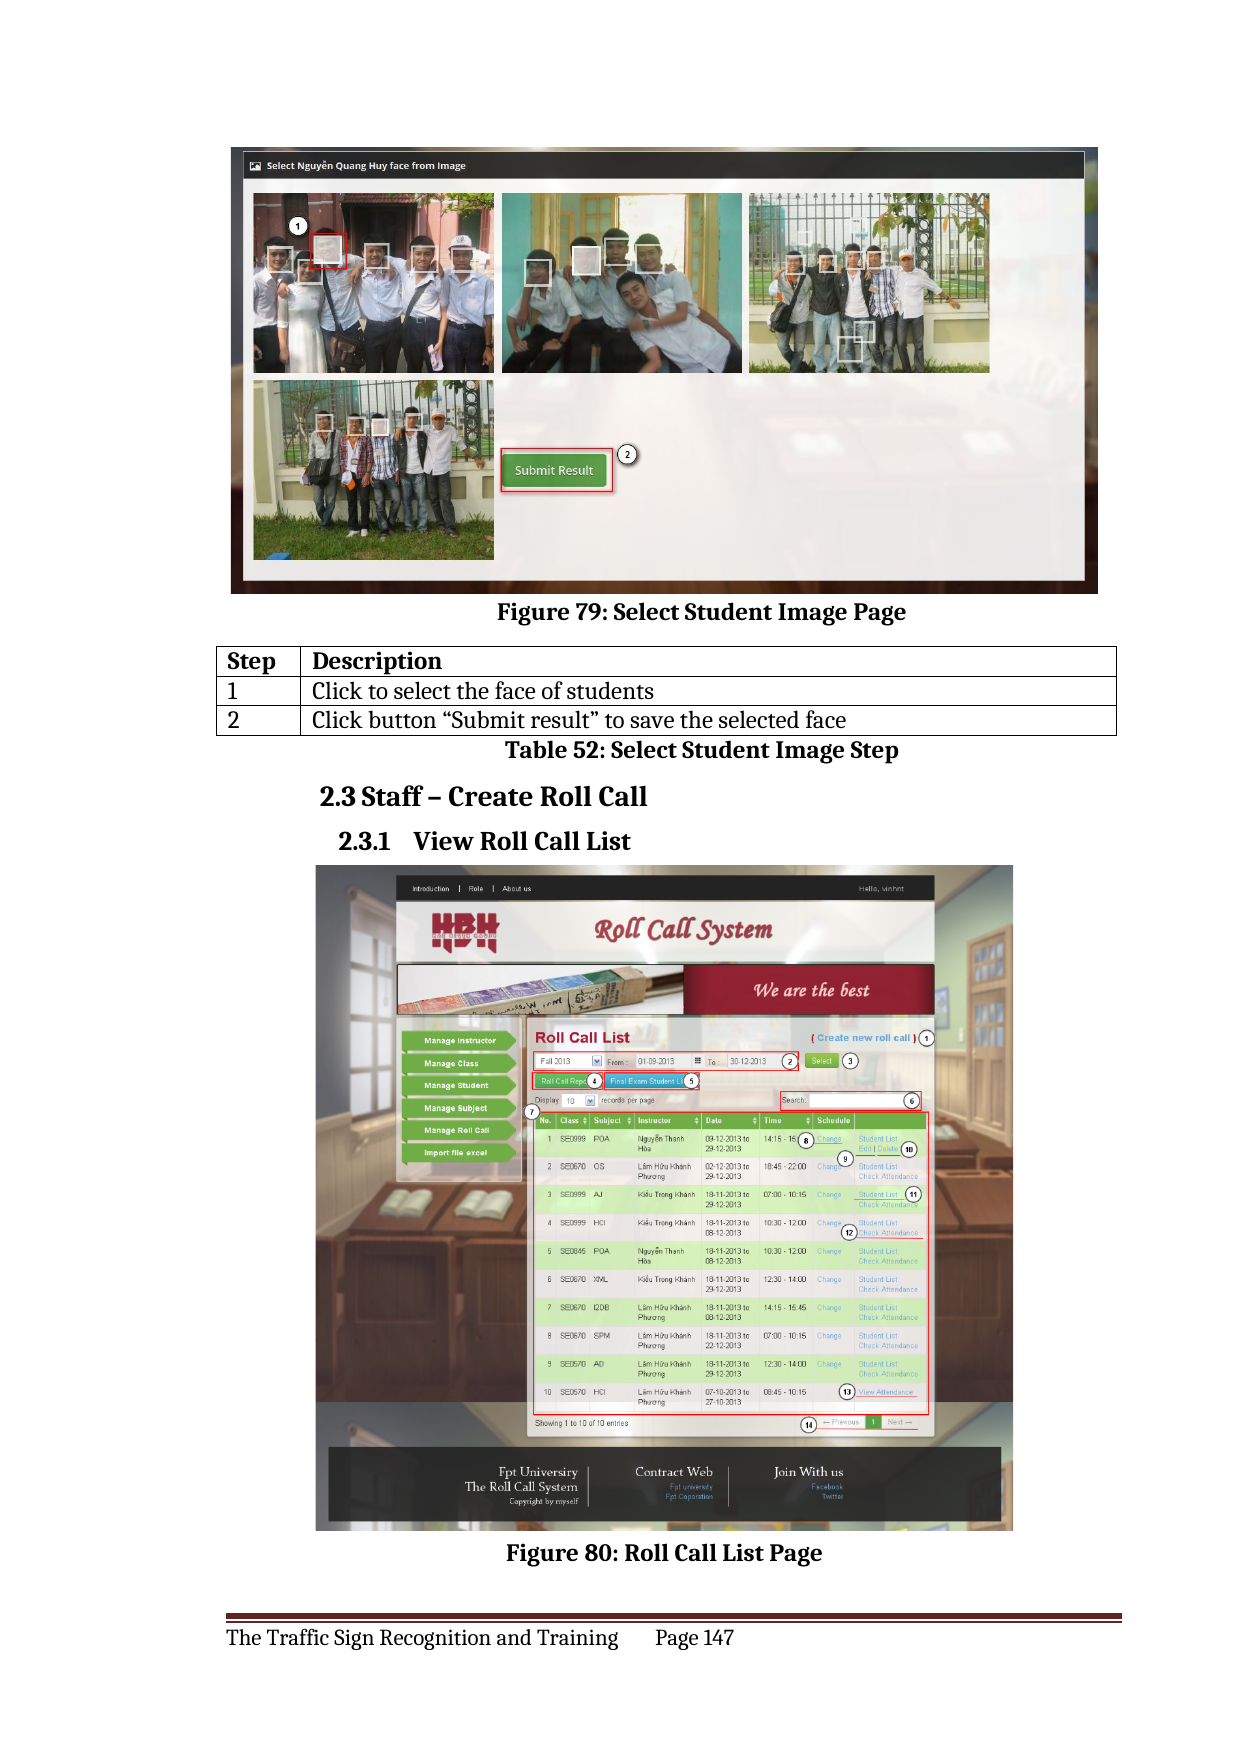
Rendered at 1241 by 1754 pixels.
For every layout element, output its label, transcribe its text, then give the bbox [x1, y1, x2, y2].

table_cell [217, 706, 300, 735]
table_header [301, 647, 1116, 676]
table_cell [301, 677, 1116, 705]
list Table 52: Select Student Image Step [282, 736, 1122, 765]
picture [230, 147, 1098, 594]
subtitle View Roll Call List [338, 826, 1122, 857]
picture [315, 865, 1014, 1531]
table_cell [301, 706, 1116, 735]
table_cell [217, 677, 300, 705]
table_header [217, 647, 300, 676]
subtitle Staff – Create Roll Call [319, 780, 1122, 813]
